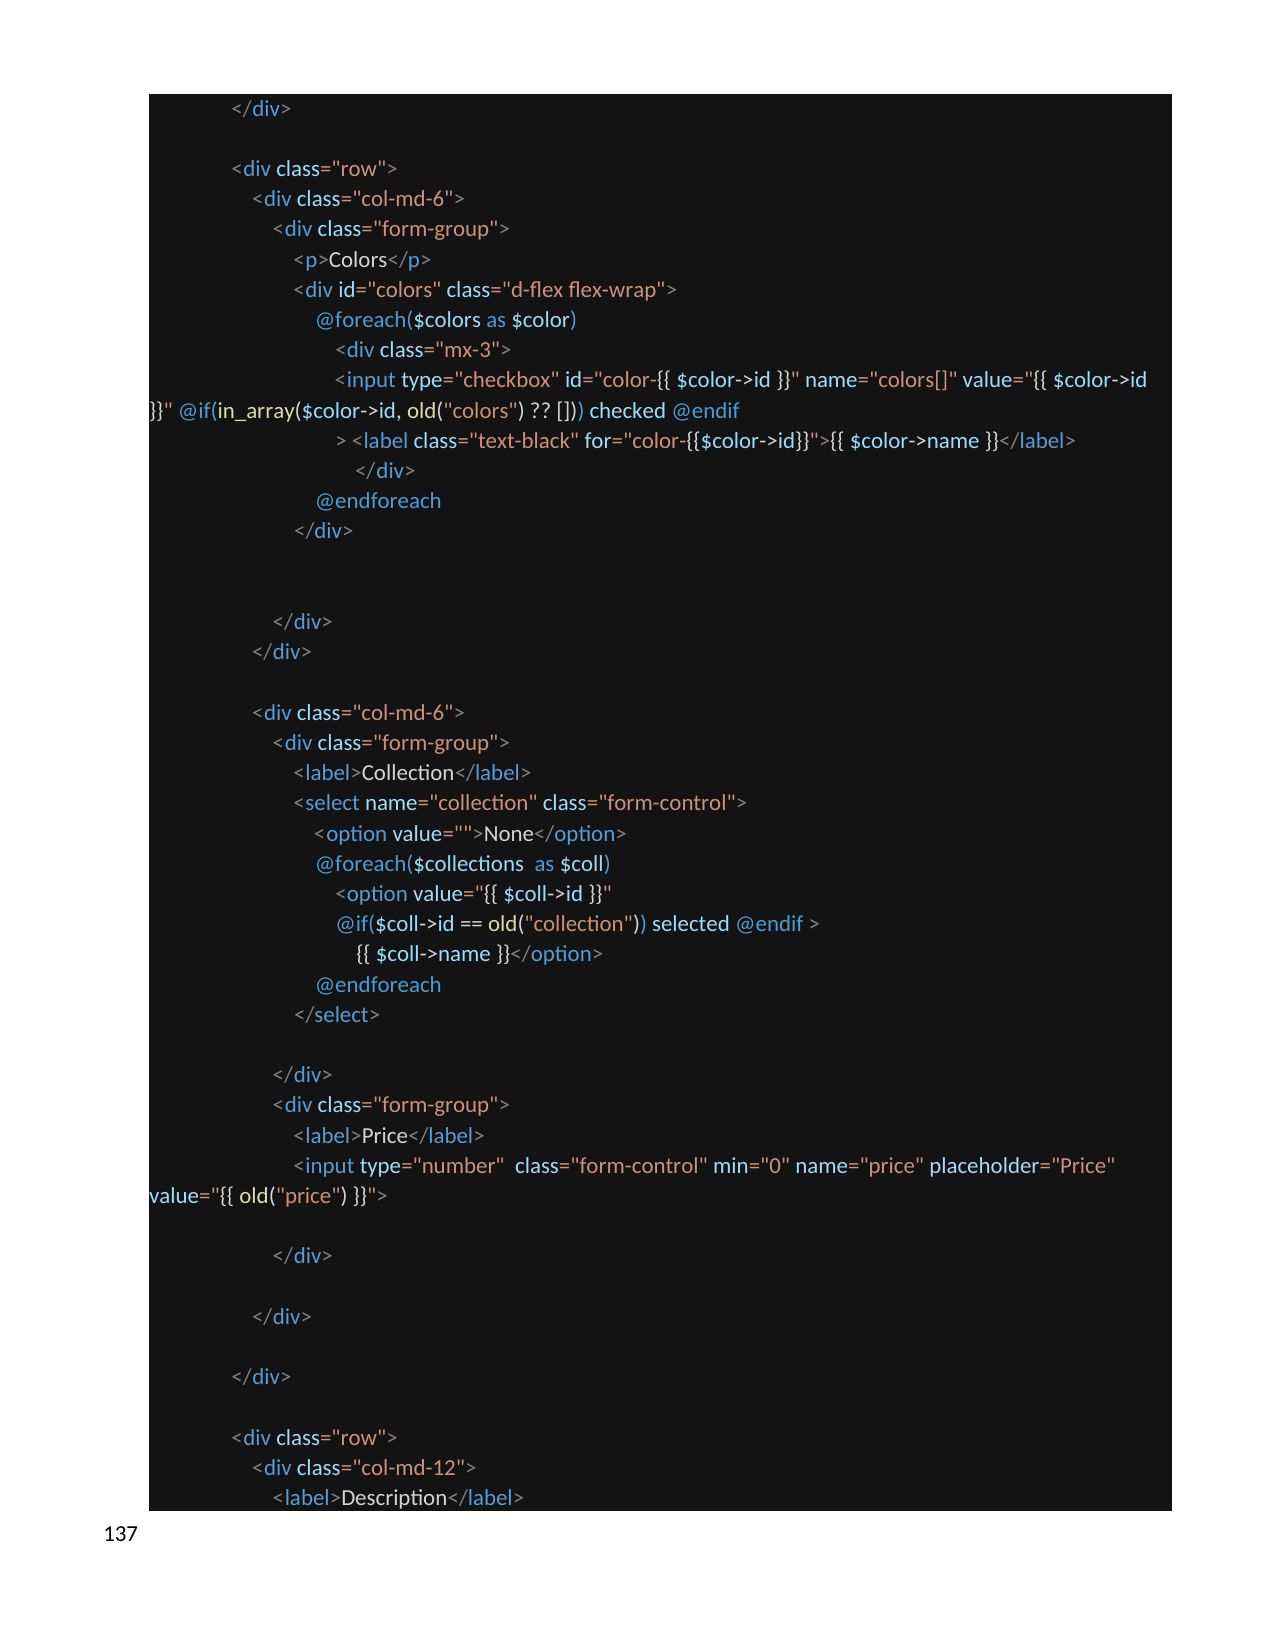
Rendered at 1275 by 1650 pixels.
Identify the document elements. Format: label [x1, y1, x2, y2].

text [149, 94, 1172, 1511]
